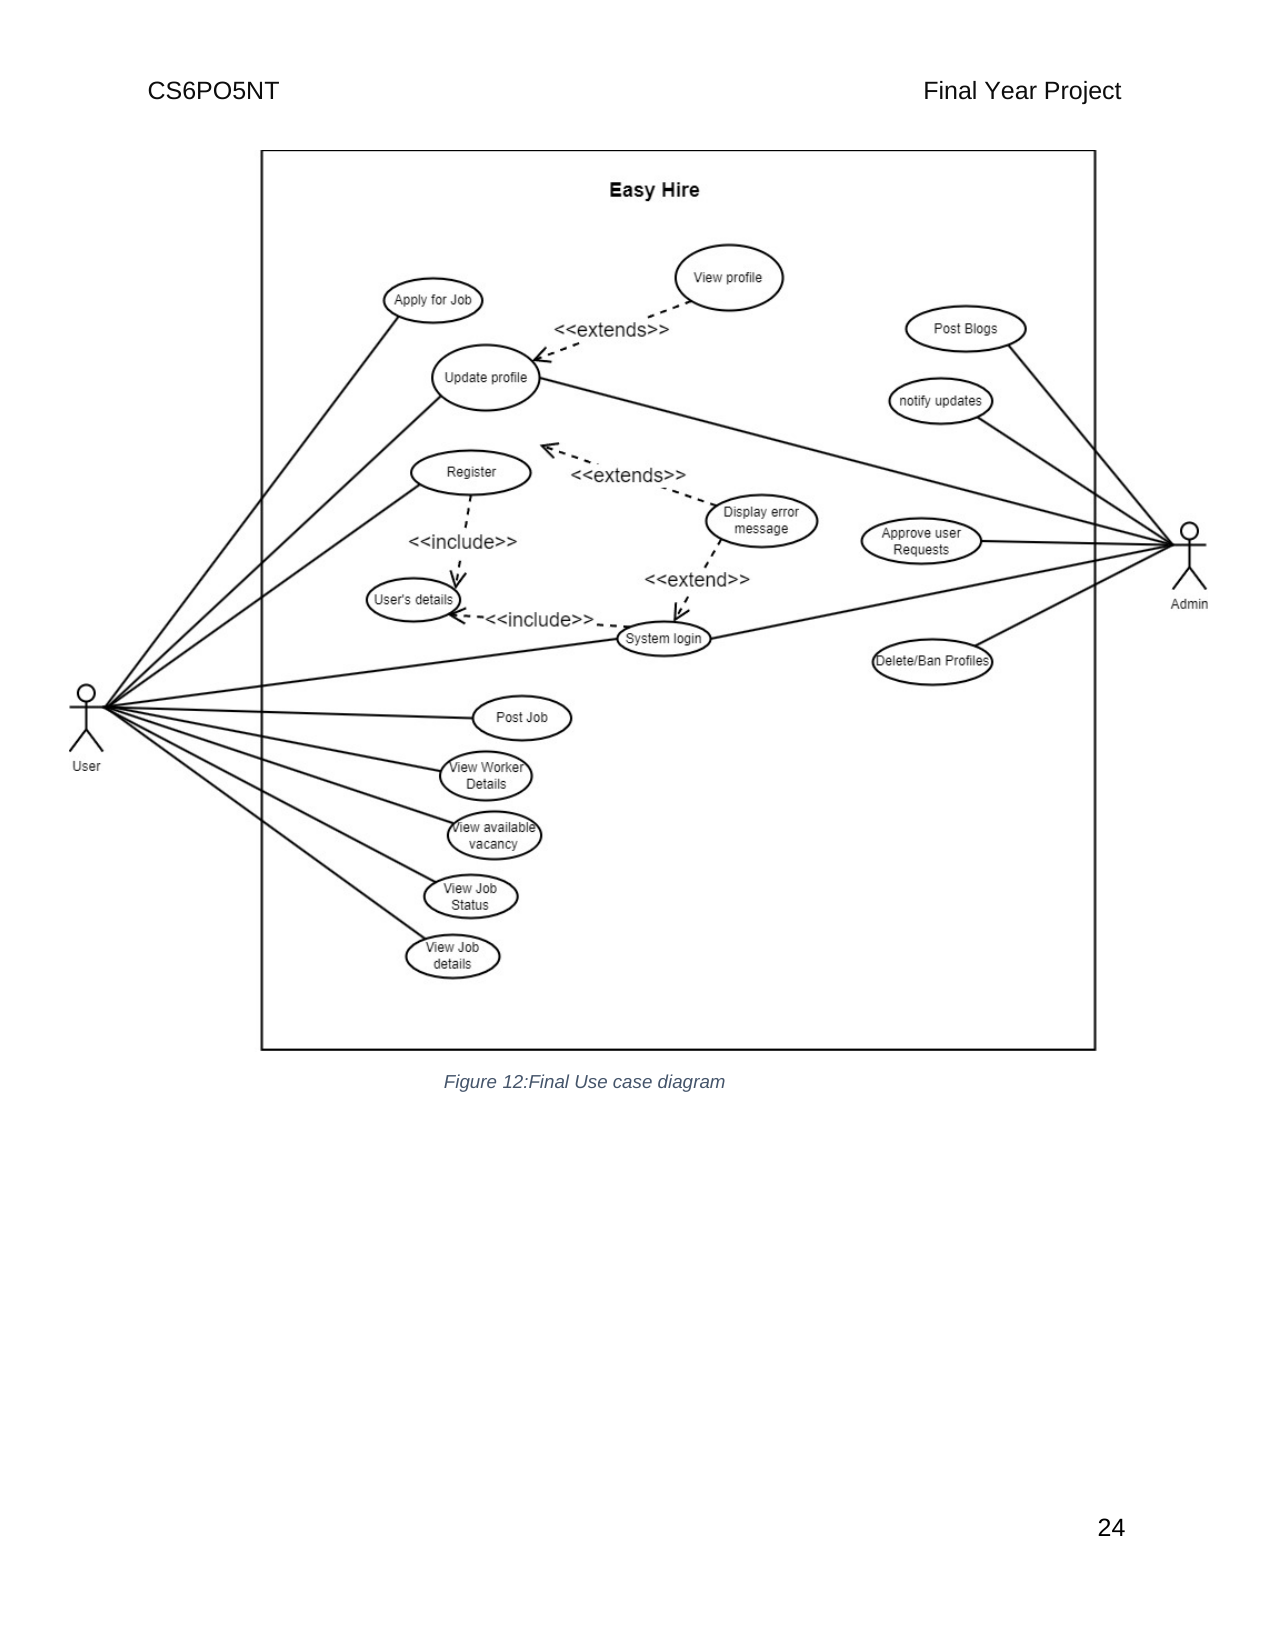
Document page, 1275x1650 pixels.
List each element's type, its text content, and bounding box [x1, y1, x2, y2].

text Figure 12:Final Use case diagram [370, 1071, 1208, 1092]
picture [68, 150, 1209, 1052]
